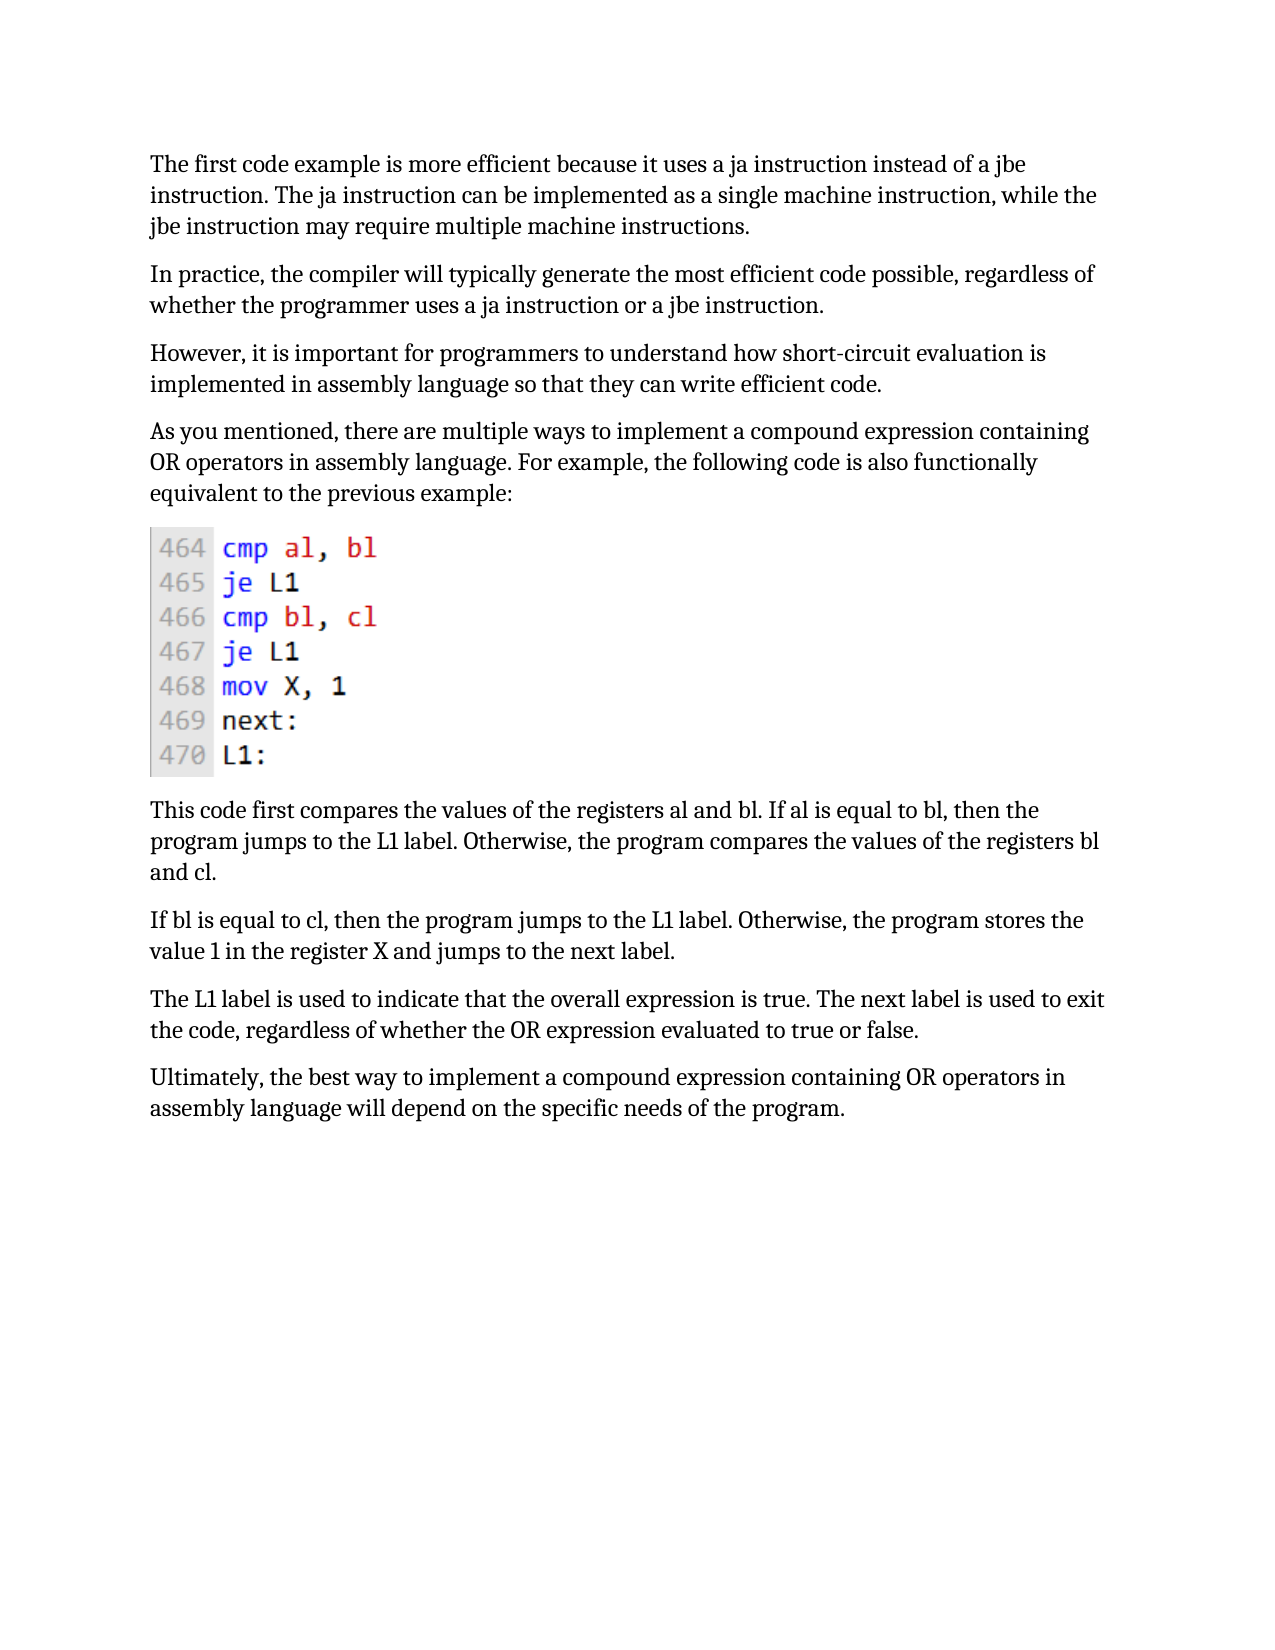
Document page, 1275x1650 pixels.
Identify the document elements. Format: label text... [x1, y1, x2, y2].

text In practice, the compiler will typically generate the most efficient code possible, regardless of whether the programmer uses a ja instruction or a jbe instruction. [150, 260, 1125, 319]
text However, it is important for programmers to understand how short-circuit evaluation is implemented in assembly language so that they can write efficient code. [150, 338, 1125, 398]
text The first code example is more efficient because it uses a ja instruction instead of a jbe instruction. The ja instruction can be implemented as a single machine instruction, while the jbe instruction may require multiple machine instructions. [150, 150, 1125, 241]
text If bl is equal to cl, then the program jumps to the L1 label. Otherwise, the program stores the value 1 in the register X and jumps to the next label. [150, 906, 1125, 966]
text Ultimately, the best way to implement a compound expression containing OR operators in assembly language will depend on the specific needs of the program. [150, 1063, 1125, 1123]
picture [150, 527, 779, 777]
text The L1 label is used to indicate that the overall expression is true. The next label is used to exit the code, regardless of whether the OR expression evaluated to true or false. [150, 984, 1125, 1044]
text This code first compares the values of the registers al and bl. If al is equal to bl, then the program jumps to the L1 label. Otherwise, the program compares the values of the registers bl and cl. [150, 796, 1125, 887]
text As you mentioned, there are multiple ways to implement a compound expression containing OR operators in assembly language. For example, the following code is also functionally equivalent to the previous example: [150, 417, 1125, 508]
